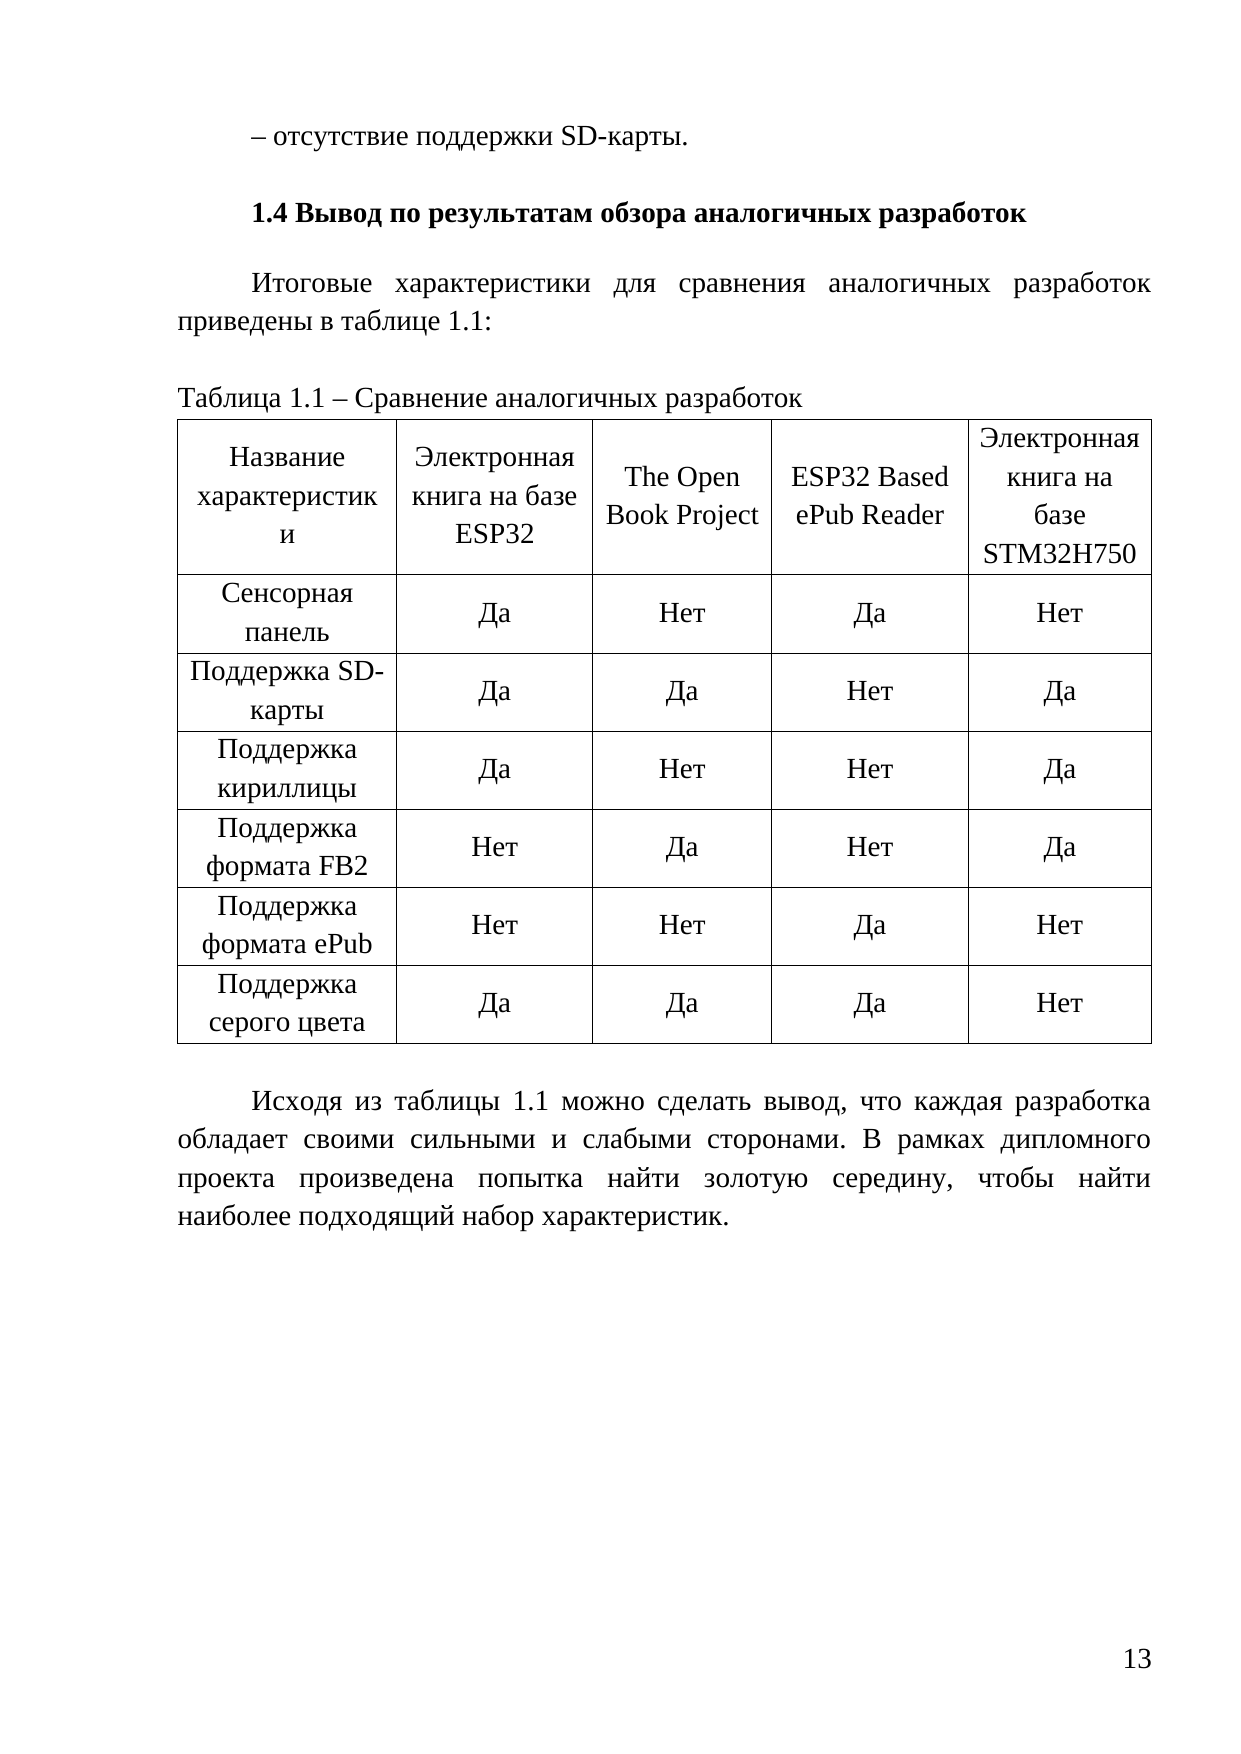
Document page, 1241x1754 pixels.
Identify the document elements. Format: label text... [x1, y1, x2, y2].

table_cell Да [772, 966, 968, 1043]
table_cell Сенсорная панель [178, 575, 396, 652]
table_cell Нет [772, 654, 968, 731]
table_cell Нет [397, 810, 592, 887]
table_cell Да [593, 810, 771, 887]
table_cell Нет [969, 966, 1151, 1043]
table_cell Нет [397, 888, 592, 965]
table_cell Нет [593, 888, 771, 965]
text Исходя из таблицы 1.1 можно сделать вывод, что каждая разработка обладает своими сильными и слабыми сторонами. В рамках дипломного проекта произведена попытка найти золотую середину, чтобы найти наиболее подходящий набор характеристик. [177, 1083, 1152, 1232]
table_cell Да [772, 888, 968, 965]
table_cell Да [969, 810, 1151, 887]
table_cell Да [969, 654, 1151, 731]
table_cell Поддержка кириллицы [178, 732, 396, 809]
table_cell Да [397, 732, 592, 809]
table_header Электронная книга на базе ESP32 [397, 420, 592, 574]
table_cell Нет [772, 810, 968, 887]
table_cell Да [593, 966, 771, 1043]
table_cell Нет [772, 732, 968, 809]
table_cell Нет [593, 575, 771, 652]
table_cell Нет [969, 888, 1151, 965]
table_cell Поддержка формата ePub [178, 888, 396, 965]
table_cell Да [397, 575, 592, 652]
table_cell Нет [969, 575, 1151, 652]
table_cell Поддержка SD-карты [178, 654, 396, 731]
table_cell Да [593, 654, 771, 731]
text Итоговые характеристики для сравнения аналогичных разработок приведены в таблице 1.1: [177, 265, 1152, 337]
table_cell Поддержка формата FB2 [178, 810, 396, 887]
table_cell Да [397, 654, 592, 731]
subtitle Вывод по результатам обзора аналогичных разработок [251, 195, 1152, 229]
table_cell Нет [593, 732, 771, 809]
table_cell Да [397, 966, 592, 1043]
text – отсутствие поддержки SD-карты. [177, 118, 1152, 152]
table_header ESP32 Based ePub Reader [772, 420, 968, 574]
table_cell Да [969, 732, 1151, 809]
table_cell Да [772, 575, 968, 652]
table_cell Поддержка серого цвета [178, 966, 396, 1043]
table_header The Open Book Project [593, 420, 771, 574]
text Таблица 1.1 – Сравнение аналогичных разработок [177, 381, 1152, 414]
table_header Электронная книга на базе STM32H750 [969, 420, 1151, 574]
table_header Название характеристики [178, 420, 396, 574]
